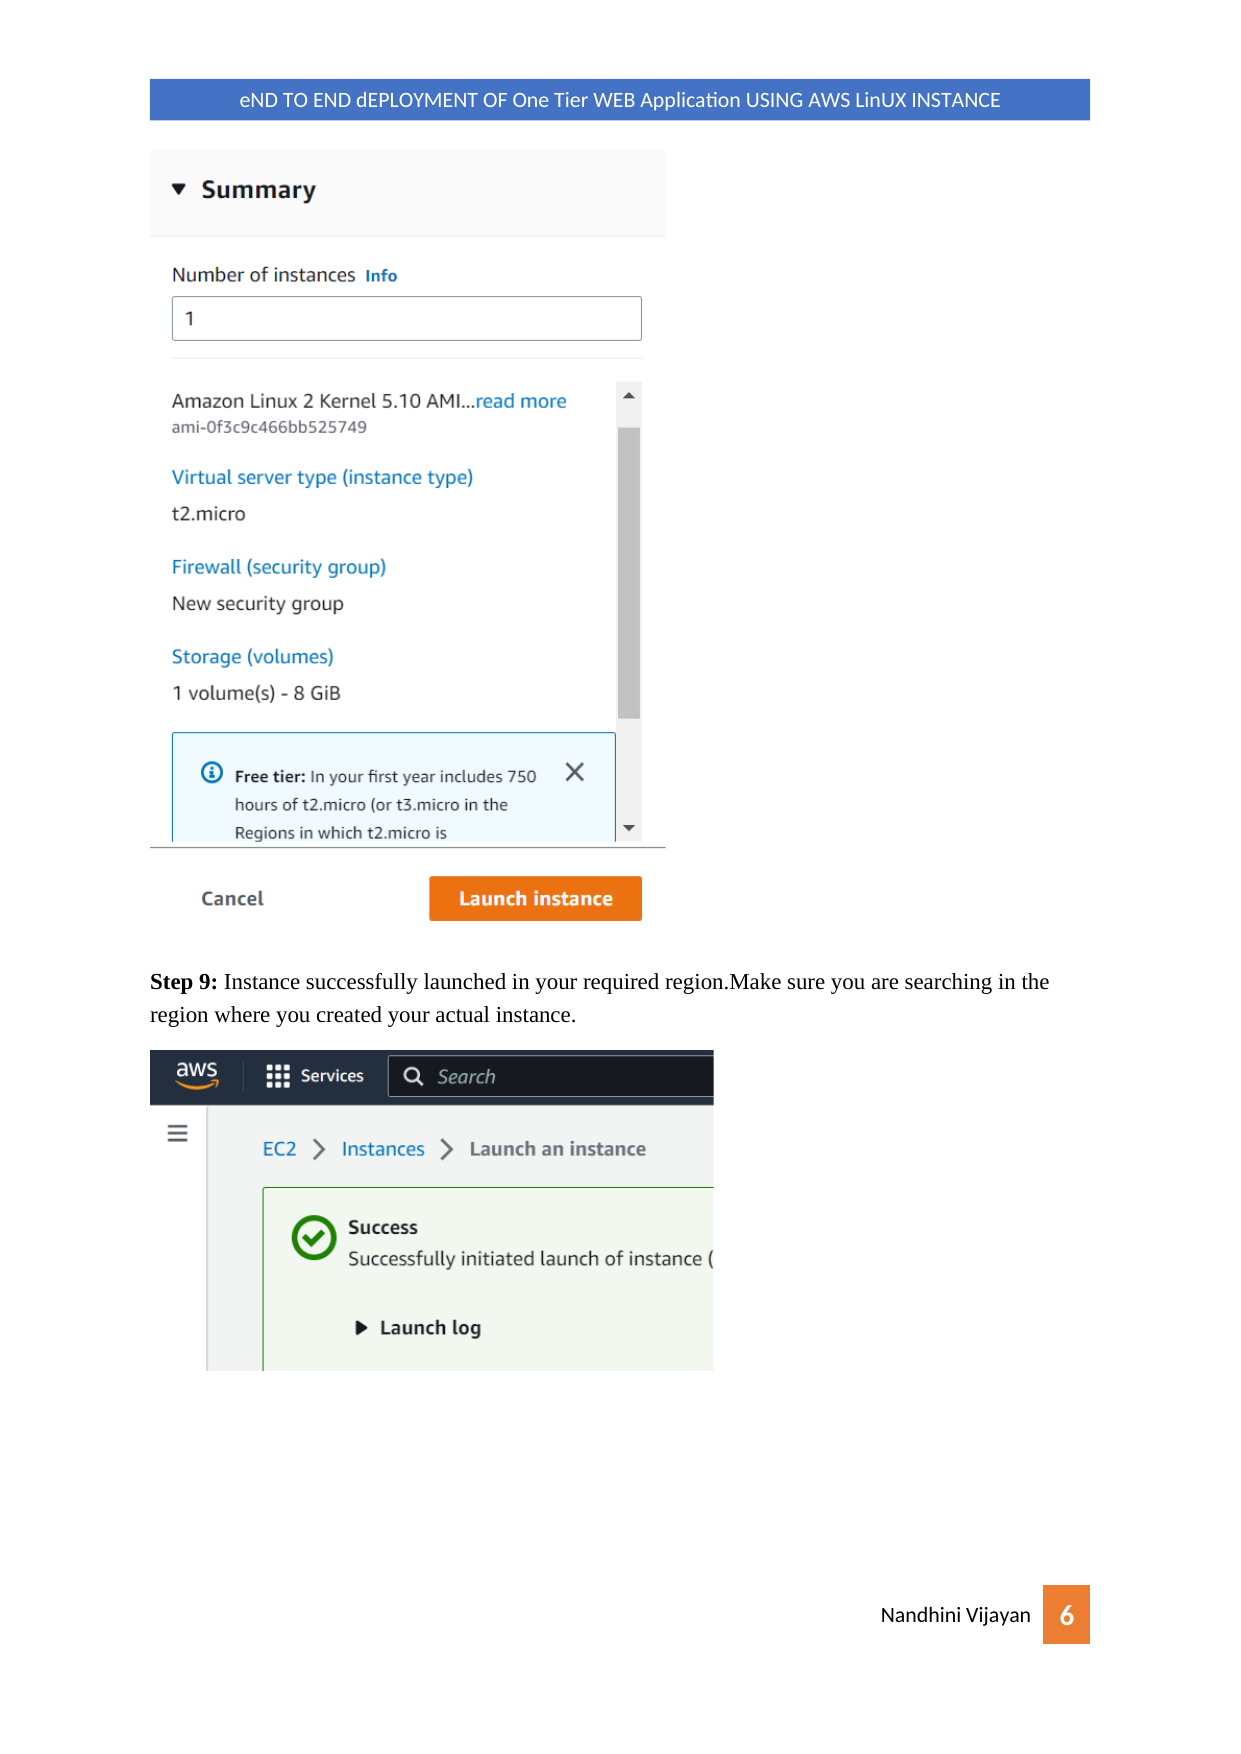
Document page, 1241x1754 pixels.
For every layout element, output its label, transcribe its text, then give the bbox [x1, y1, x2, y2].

picture [150, 1050, 714, 1371]
picture [150, 150, 666, 945]
text Step 9: Instance successfully launched in your required region.Make sure you are searching in the region where you created your actual instance. [150, 968, 1090, 1027]
